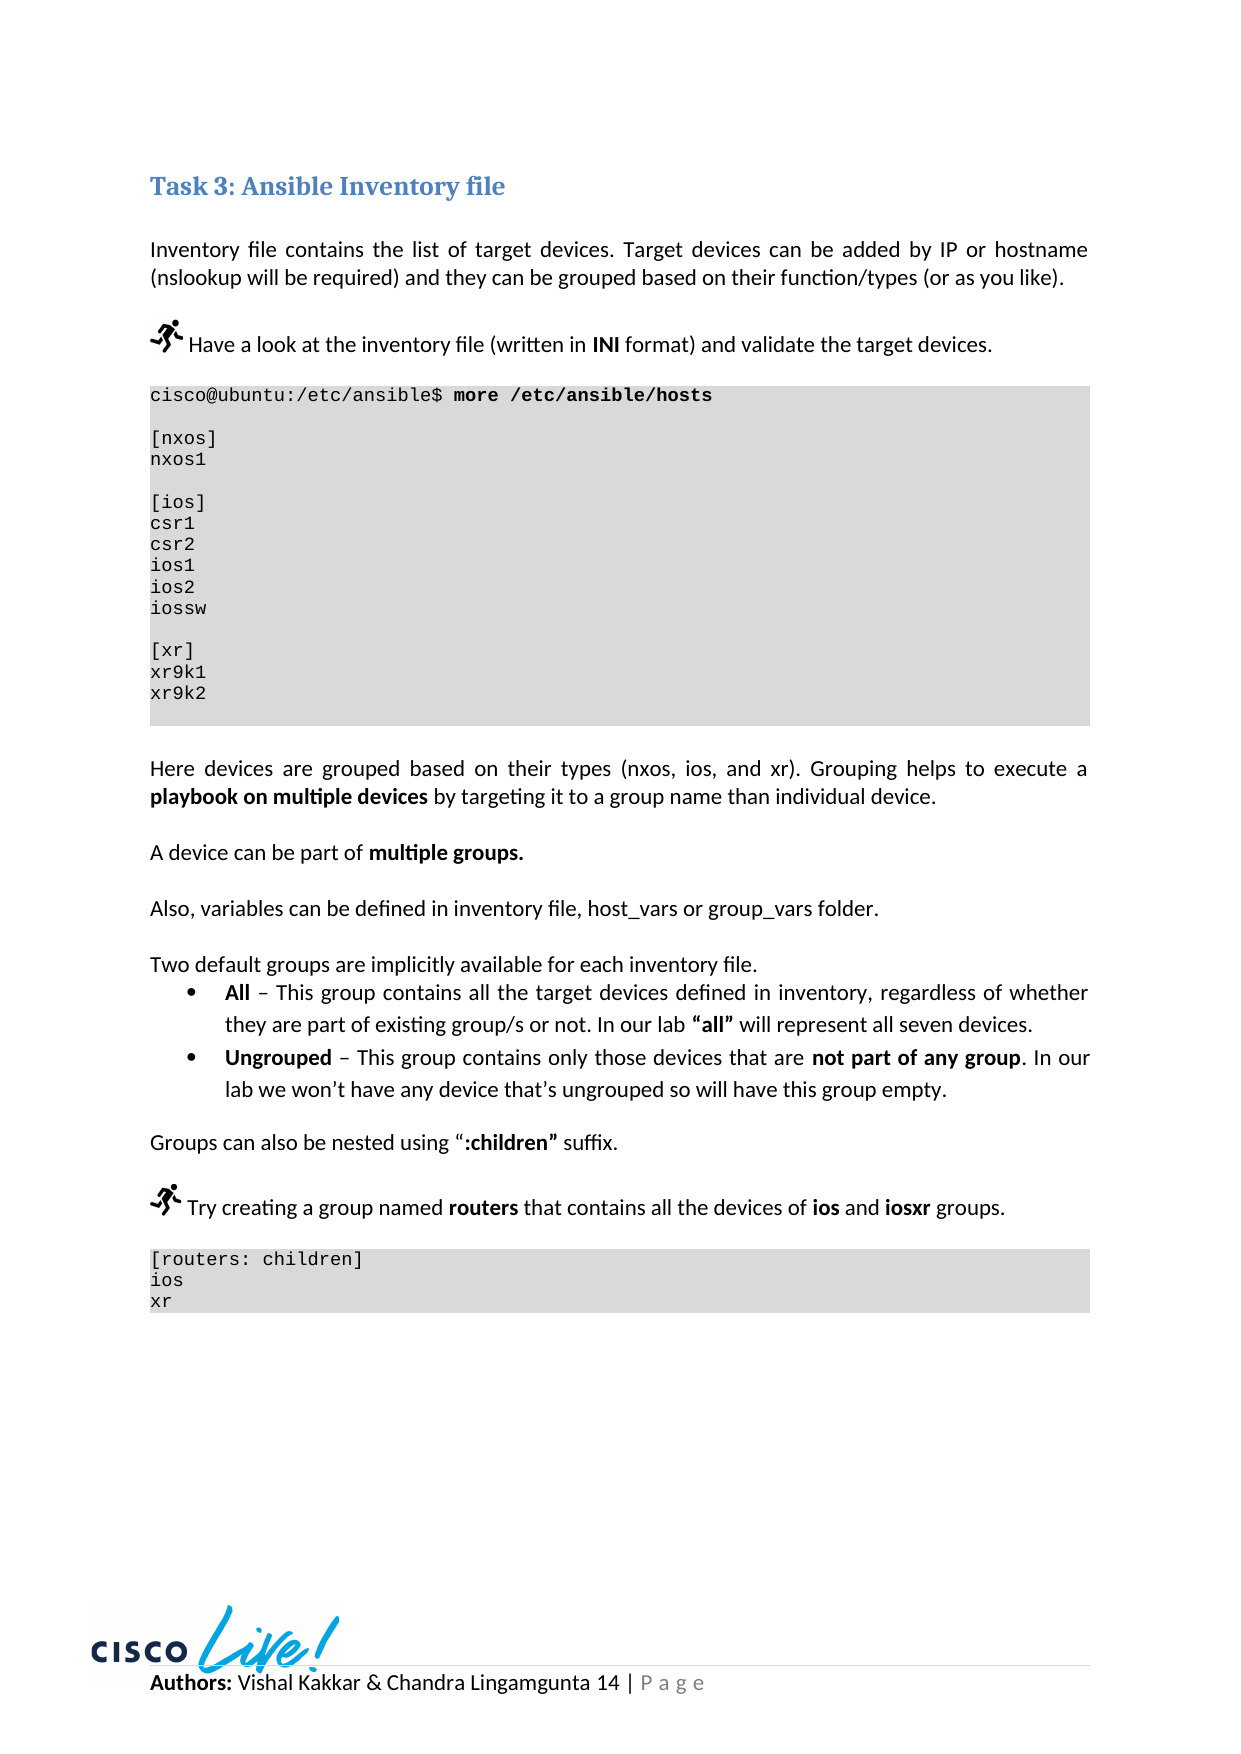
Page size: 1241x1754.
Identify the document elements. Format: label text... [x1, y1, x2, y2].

text nxos1 [150, 450, 1090, 471]
picture [91, 1605, 339, 1686]
text csr2 [150, 535, 1090, 556]
text Inventory file contains the list of target devices. Target devices can be added by IP or hostname (nslookup will be required) and they can be grouped based on their function/types (or as you like). [150, 235, 1090, 291]
text Two default groups are implicitly available for each inventory file. [150, 950, 1090, 978]
text xr9k2 [150, 684, 1090, 705]
text Have a look at the inventory file (written in INI format) and validate the target devices. [150, 319, 1090, 358]
picture [205, 1605, 339, 1665]
text [nxos] [150, 429, 1090, 450]
text xr [150, 1292, 1090, 1313]
list Ungrouped – This group contains only those devices that are not part of any group. In our lab we won’t have any device that’s ungrouped so will have this group empty. [187, 1043, 1090, 1103]
text Try creating a group named routers that contains all the devices of ios and iosxr groups. [150, 1184, 1090, 1222]
text [xr] [150, 641, 1090, 662]
text ios [150, 1271, 1090, 1292]
picture [228, 1657, 241, 1665]
text csr1 [150, 514, 1090, 535]
list All – This group contains all the target devices defined in inventory, regardless of whether they are part of existing group/s or not. In our lab “all” will represent all seven devices. [187, 978, 1090, 1039]
text ios2 [150, 577, 1090, 599]
text xr9k1 [150, 662, 1090, 684]
text [routers: children] [150, 1249, 1090, 1271]
text [ios] [150, 492, 1090, 514]
text Here devices are grouped based on their types (nxos, ios, and xr). Grouping helps to execute a playbook on multiple devices by targeting it to a group name than individual device. [150, 754, 1090, 810]
text ios1 [150, 556, 1090, 577]
picture [150, 319, 184, 353]
text cisco@ubuntu:/etc/ansible$ more /etc/ansible/hosts [150, 386, 1090, 407]
text iossw [150, 599, 1090, 620]
subtitle Task 3: Ansible Inventory file [150, 171, 1090, 202]
text Groups can also be nested using “:children” suffix. [150, 1128, 1090, 1156]
text A device can be part of multiple groups. [150, 838, 1090, 866]
picture [150, 1184, 182, 1216]
text Also, variables can be defined in inventory file, host_vars or group_vars folder. [150, 894, 1090, 922]
